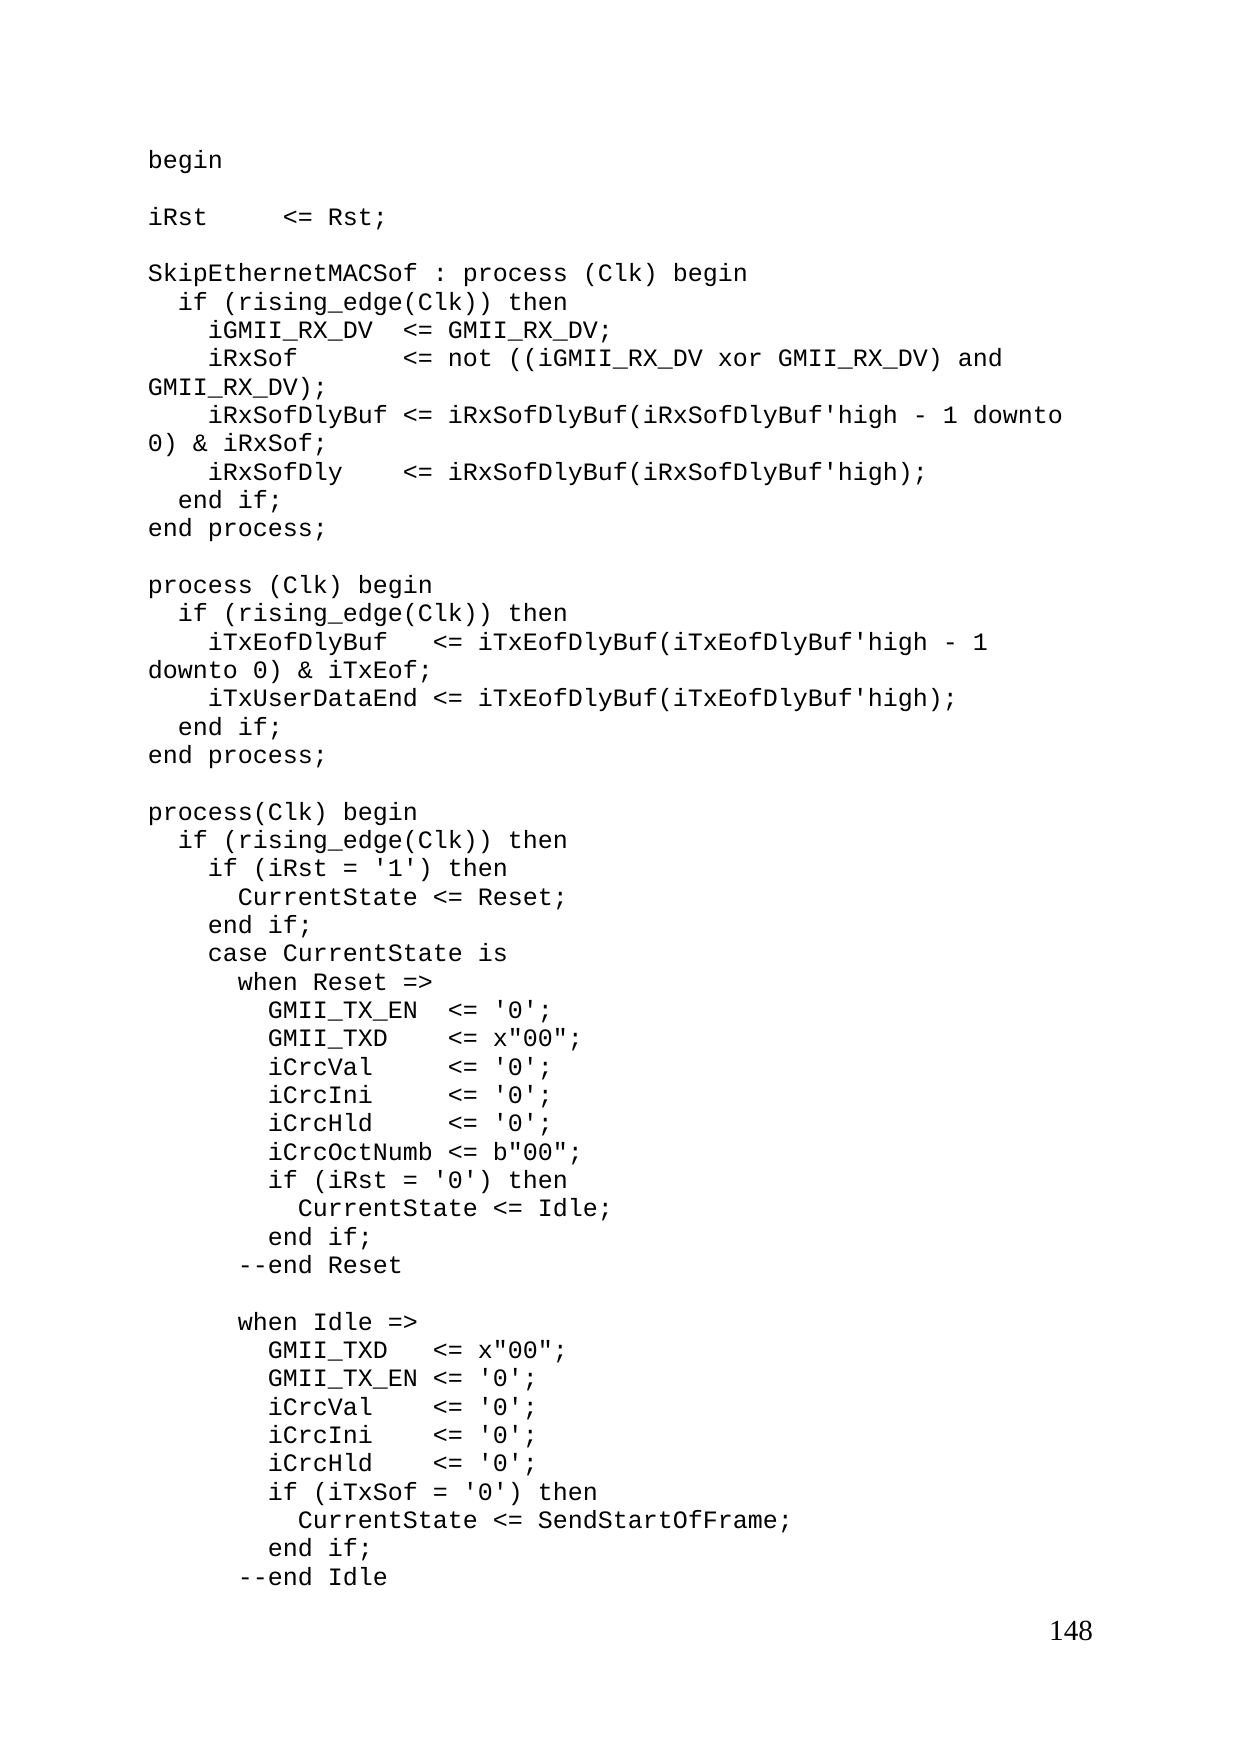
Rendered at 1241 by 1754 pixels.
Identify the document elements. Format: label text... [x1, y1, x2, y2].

text end process; [148, 516, 1092, 544]
text iCrcOctNumb <= b"00"; [148, 1139, 1092, 1168]
text iRxSof <= not ((iGMII_RX_DV xor GMII_RX_DV) and GMII_RX_DV); [148, 346, 1092, 403]
text end if; [148, 1536, 1092, 1564]
text --end Reset [148, 1253, 1092, 1281]
text if (iRst = '1') then [148, 856, 1092, 884]
text iRst <= Rst; [148, 204, 1092, 233]
text CurrentState <= Reset; [148, 884, 1092, 913]
text iTxUserDataEnd <= iTxEofDlyBuf(iTxEofDlyBuf'high); [148, 686, 1092, 714]
text process (Clk) begin [148, 573, 1092, 601]
text GMII_TXD <= x"00"; [148, 1338, 1092, 1366]
text --end Idle [148, 1564, 1092, 1593]
text iCrcVal <= '0'; [148, 1054, 1092, 1083]
text iCrcHld <= '0'; [148, 1111, 1092, 1139]
text process(Clk) begin [148, 799, 1092, 828]
text if (iRst = '0') then [148, 1168, 1092, 1196]
text iRxSofDlyBuf <= iRxSofDlyBuf(iRxSofDlyBuf'high - 1 downto 0) & iRxSof; [148, 403, 1092, 459]
text iTxEofDlyBuf <= iTxEofDlyBuf(iTxEofDlyBuf'high - 1 downto 0) & iTxEof; [148, 629, 1092, 686]
text case CurrentState is [148, 941, 1092, 969]
text iCrcHld <= '0'; [148, 1451, 1092, 1479]
text GMII_TXD <= x"00"; [148, 1026, 1092, 1054]
text if (rising_edge(Clk)) then [148, 828, 1092, 856]
text end process; [148, 743, 1092, 771]
text iCrcIni <= '0'; [148, 1423, 1092, 1451]
text end if; [148, 913, 1092, 941]
text iCrcIni <= '0'; [148, 1083, 1092, 1111]
text CurrentState <= Idle; [148, 1196, 1092, 1224]
text CurrentState <= SendStartOfFrame; [148, 1508, 1092, 1536]
text if (rising_edge(Clk)) then [148, 289, 1092, 318]
text GMII_TX_EN <= '0'; [148, 998, 1092, 1026]
text end if; [148, 488, 1092, 516]
text end if; [148, 1224, 1092, 1253]
text SkipEthernetMACSof : process (Clk) begin [148, 261, 1092, 289]
text when Idle => [148, 1309, 1092, 1338]
text end if; [148, 714, 1092, 743]
text when Reset => [148, 969, 1092, 998]
text iGMII_RX_DV <= GMII_RX_DV; [148, 318, 1092, 346]
text begin [148, 148, 1092, 176]
text iCrcVal <= '0'; [148, 1394, 1092, 1423]
text GMII_TX_EN <= '0'; [148, 1366, 1092, 1394]
text if (iTxSof = '0') then [148, 1479, 1092, 1508]
text iRxSofDly <= iRxSofDlyBuf(iRxSofDlyBuf'high); [148, 459, 1092, 488]
text if (rising_edge(Clk)) then [148, 601, 1092, 629]
